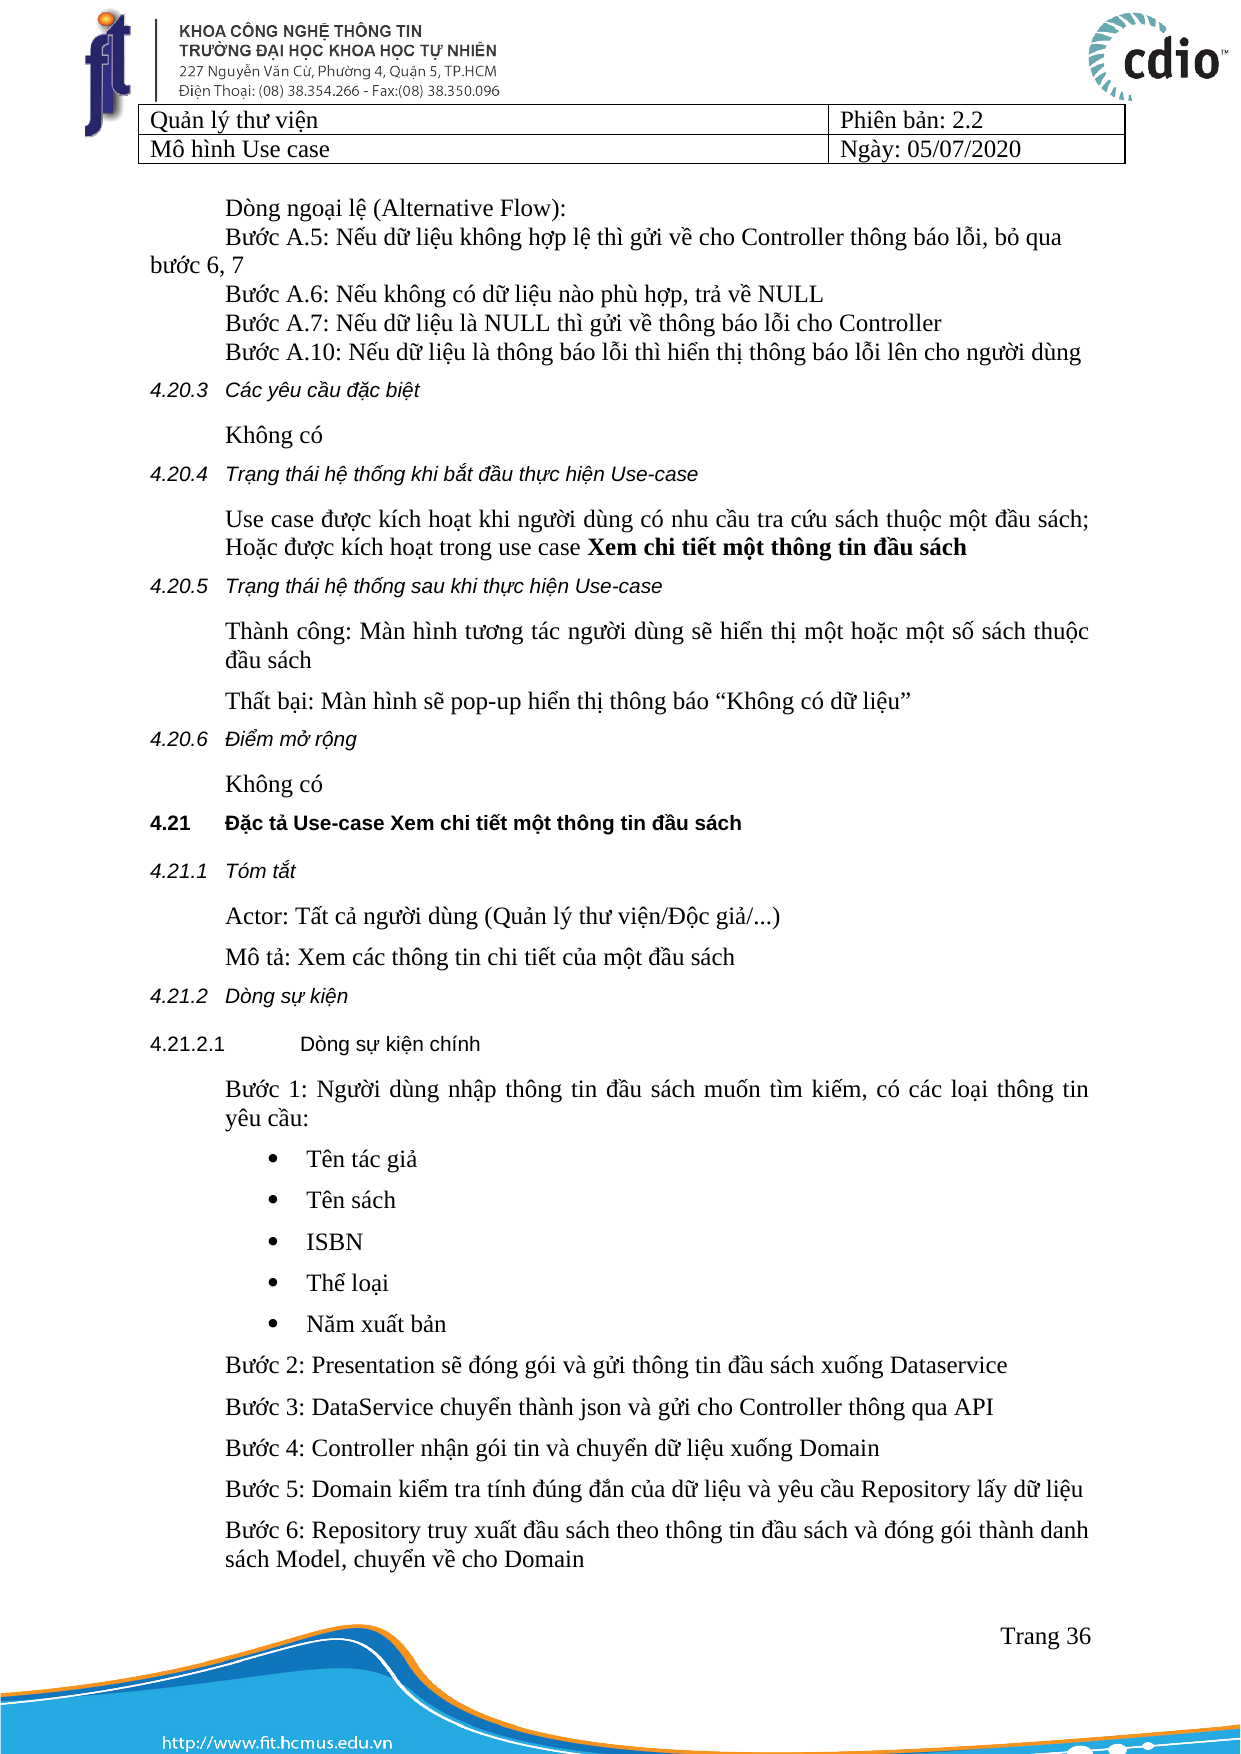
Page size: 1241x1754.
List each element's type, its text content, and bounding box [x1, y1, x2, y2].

text Actor: Tất cả người dùng (Quản lý thư viện/Độc giả/...) [225, 901, 1090, 930]
text Bước A.5: Nếu dữ liệu không hợp lệ thì gửi về cho Controller thông báo lỗi, bỏ qua bước 6, 7 [150, 222, 1090, 279]
text Mô tả: Xem các thông tin chi tiết của một đầu sách [225, 942, 1090, 971]
picture [61, 1, 1241, 161]
list Thể loại [269, 1268, 1090, 1297]
text Bước A.7: Nếu dữ liệu là NULL thì gửi về thông báo lỗi cho Controller [150, 308, 1090, 337]
subtitle Điểm mở rộng [150, 727, 1090, 751]
text Bước A.6: Nếu không có dữ liệu nào phù hợp, trả về NULL [150, 279, 1090, 308]
subtitle Trạng thái hệ thống sau khi thực hiện Use-case [150, 574, 1090, 598]
text Dòng ngoại lệ (Alternative Flow): [150, 193, 1090, 222]
list Tên sách [269, 1186, 1090, 1214]
text Thành công: Màn hình tương tác người dùng sẽ hiển thị một hoặc một số sách thuộc đầu sách [225, 616, 1090, 673]
text Bước 1: Người dùng nhập thông tin đầu sách muốn tìm kiếm, có các loại thông tin yêu cầu: [225, 1074, 1090, 1132]
subtitle Các yêu cầu đặc biệt [150, 378, 1090, 402]
list ISBN [269, 1227, 1090, 1256]
picture [829, 135, 1124, 161]
text Bước A.10: Nếu dữ liệu là thông báo lỗi thì hiển thị thông báo lỗi lên cho người dùng [150, 337, 1090, 366]
text Use case được kích hoạt khi người dùng có nhu cầu tra cứu sách thuộc một đầu sách; Hoặc được kích hoạt trong use case Xem chi tiết một thông tin đầu sách [225, 504, 1090, 561]
subtitle Dòng sự kiện [150, 984, 1090, 1008]
text Bước 6: Repository truy xuất đầu sách theo thông tin đầu sách và đóng gói thành danh sách Model, chuyển về cho Domain [225, 1516, 1090, 1573]
text Bước 3: DataService chuyển thành json và gửi cho Controller thông qua API [225, 1392, 1090, 1421]
text Bước 5: Domain kiểm tra tính đúng đắn của dữ liệu và yêu cầu Repository lấy dữ liệu [225, 1474, 1090, 1503]
picture [139, 105, 828, 134]
text Không có [225, 420, 1090, 449]
subtitle Dòng sự kiện chính [150, 1032, 1090, 1056]
text Bước 4: Controller nhận gói tin và chuyển dữ liệu xuống Domain [225, 1433, 1090, 1462]
picture [139, 135, 828, 161]
text Bước 2: Presentation sẽ đóng gói và gửi thông tin đầu sách xuống Dataservice [225, 1351, 1090, 1379]
text Thất bại: Màn hình sẽ pop-up hiển thị thông báo “Không có dữ liệu” [225, 686, 1090, 715]
subtitle Tóm tắt [150, 859, 1090, 883]
text Không có [225, 769, 1090, 798]
picture [0, 1621, 1241, 1754]
picture [829, 105, 1124, 134]
subtitle Trạng thái hệ thống khi bắt đầu thực hiện Use-case [150, 462, 1090, 486]
list Tên tác giả [269, 1144, 1090, 1173]
list Năm xuất bản [269, 1309, 1090, 1338]
subtitle Đặc tả Use-case Xem chi tiết một thông tin đầu sách [150, 811, 1090, 834]
